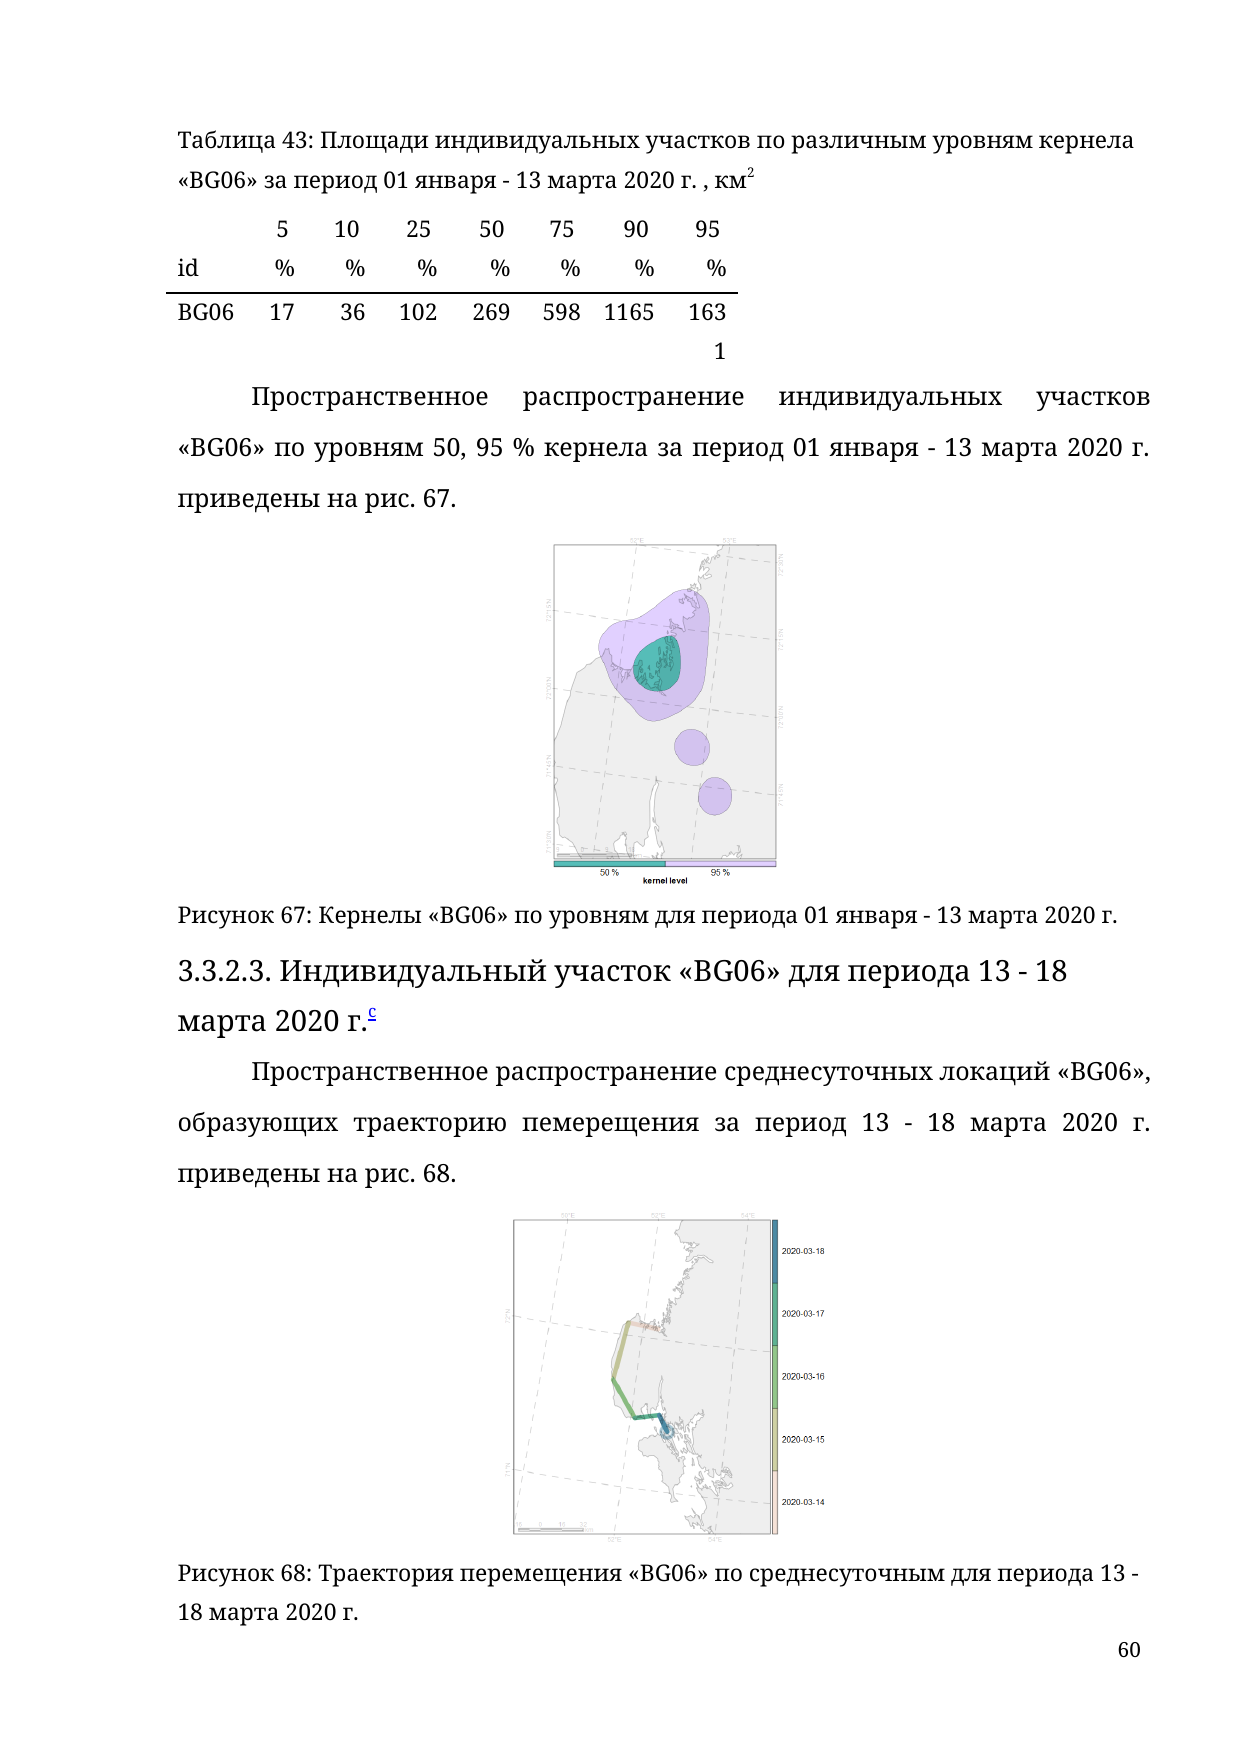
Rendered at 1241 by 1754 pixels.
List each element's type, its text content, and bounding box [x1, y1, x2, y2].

table_cell 17 [247, 294, 306, 374]
table_header id [166, 211, 247, 292]
table_header 95 % [666, 211, 738, 292]
text Таблица 43: Площади индивидуальных участков по различным уровням кернела «BG06» за период 01 января - 13 марта 2020 г. , км2 [177, 124, 1152, 195]
table_header 5 % [247, 211, 306, 292]
table_header 25 % [377, 211, 448, 292]
text Рисунок 68: Траектория перемещения «BG06» по среднесуточным для периода 13 - 18 марта 2020 г. [177, 1556, 1152, 1627]
table_cell 102 [377, 294, 448, 374]
table_header 90 % [592, 211, 666, 292]
table_cell 1165 [592, 294, 666, 374]
table_header 75 % [522, 211, 592, 292]
subtitle Индивидуальный участок «BG06» для периода 13 - 18 марта 2020 г.c [177, 950, 1152, 1039]
table_cell 1631 [666, 294, 738, 374]
table_cell BG06 [166, 294, 247, 374]
table_cell 36 [306, 294, 377, 374]
picture [502, 1210, 827, 1544]
text Рисунок 67: Кернелы «BG06» по уровням для периода 01 января - 13 марта 2020 г. [177, 899, 1152, 930]
text Пространственное распространение индивидуальных участков «BG06» по уровням 50, 95 % кернела за период 01 января - 13 марта 2020 г. приведены на рис. 67. [177, 379, 1152, 515]
text Пространственное распространение среднесуточных локаций «BG06», образующих траекторию пемерещения за период 13 - 18 марта 2020 г. приведены на рис. 68. [177, 1054, 1152, 1190]
table_cell 269 [449, 294, 522, 374]
picture [543, 535, 786, 886]
table_header 10 % [306, 211, 377, 292]
table_cell 598 [522, 294, 592, 374]
table_header 50 % [449, 211, 522, 292]
